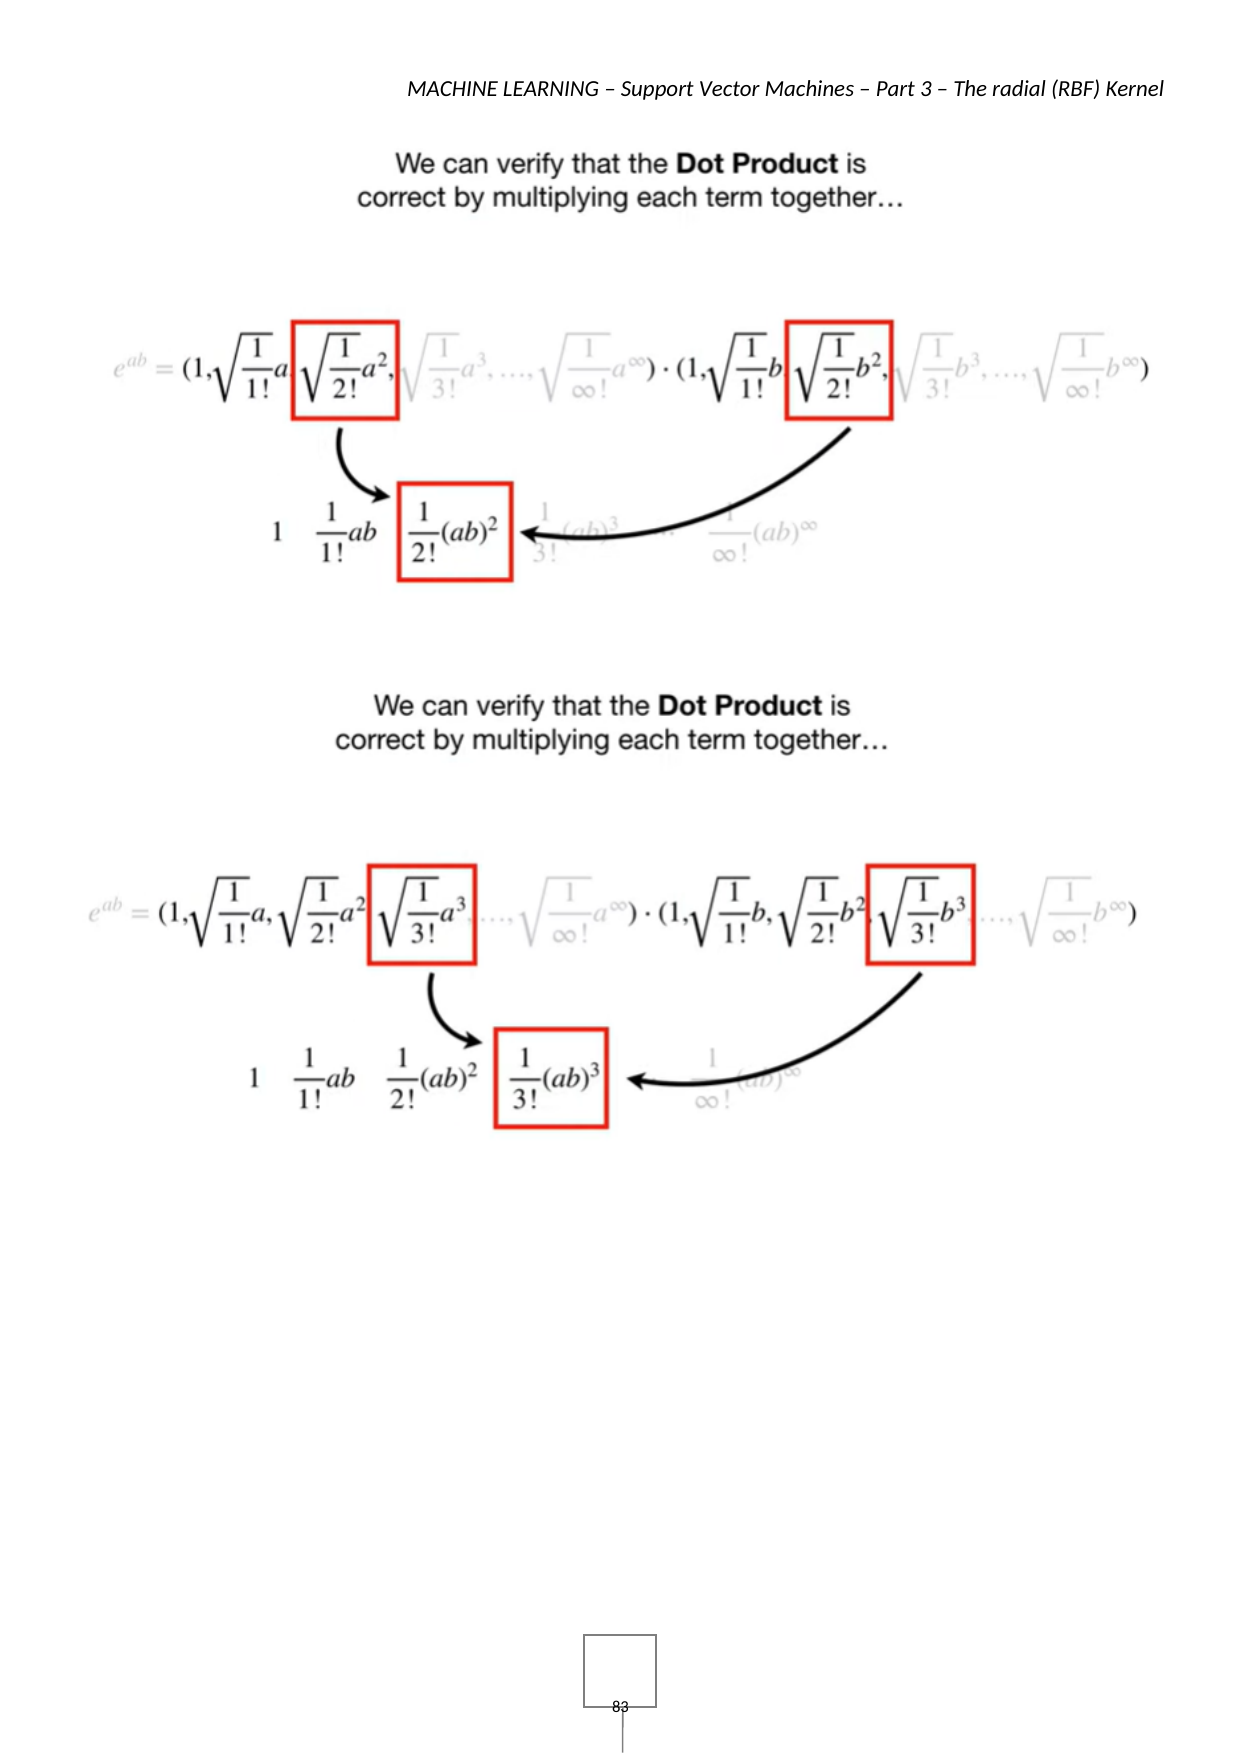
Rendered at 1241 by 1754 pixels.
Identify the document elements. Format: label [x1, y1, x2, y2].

picture [75, 101, 1166, 617]
picture [75, 645, 1166, 1187]
